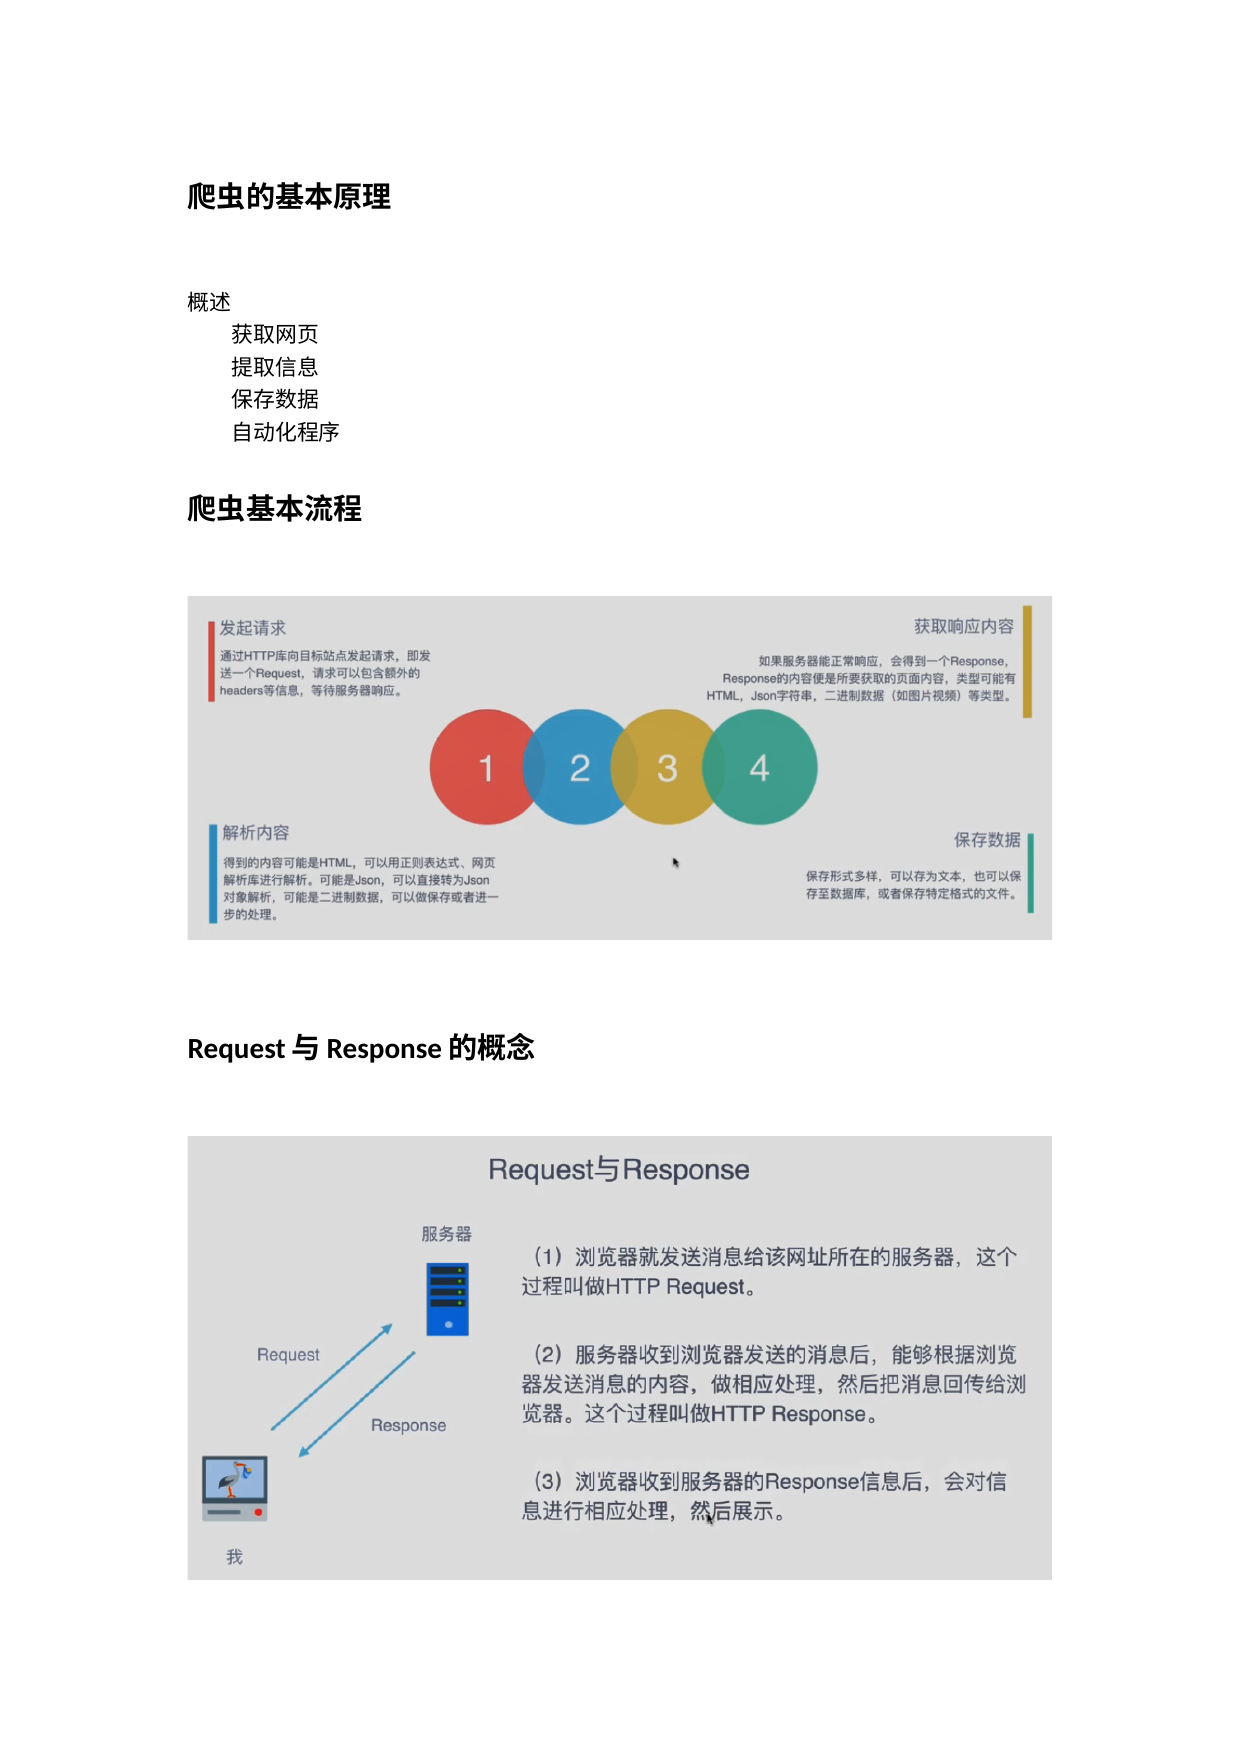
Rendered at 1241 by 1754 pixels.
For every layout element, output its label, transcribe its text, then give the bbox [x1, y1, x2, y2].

subtitle Request与Response的概念 [187, 1014, 1053, 1079]
text 获取网页 [187, 317, 1053, 349]
subtitle 爬虫基本流程 [187, 474, 1053, 539]
text 提取信息 [187, 349, 1053, 382]
subtitle 爬虫的基本原理 [187, 162, 1053, 227]
text 概述 [187, 284, 1053, 317]
picture [187, 596, 1053, 940]
picture [187, 1136, 1052, 1580]
text 自动化程序 [187, 414, 1053, 447]
text 保存数据 [187, 382, 1053, 414]
